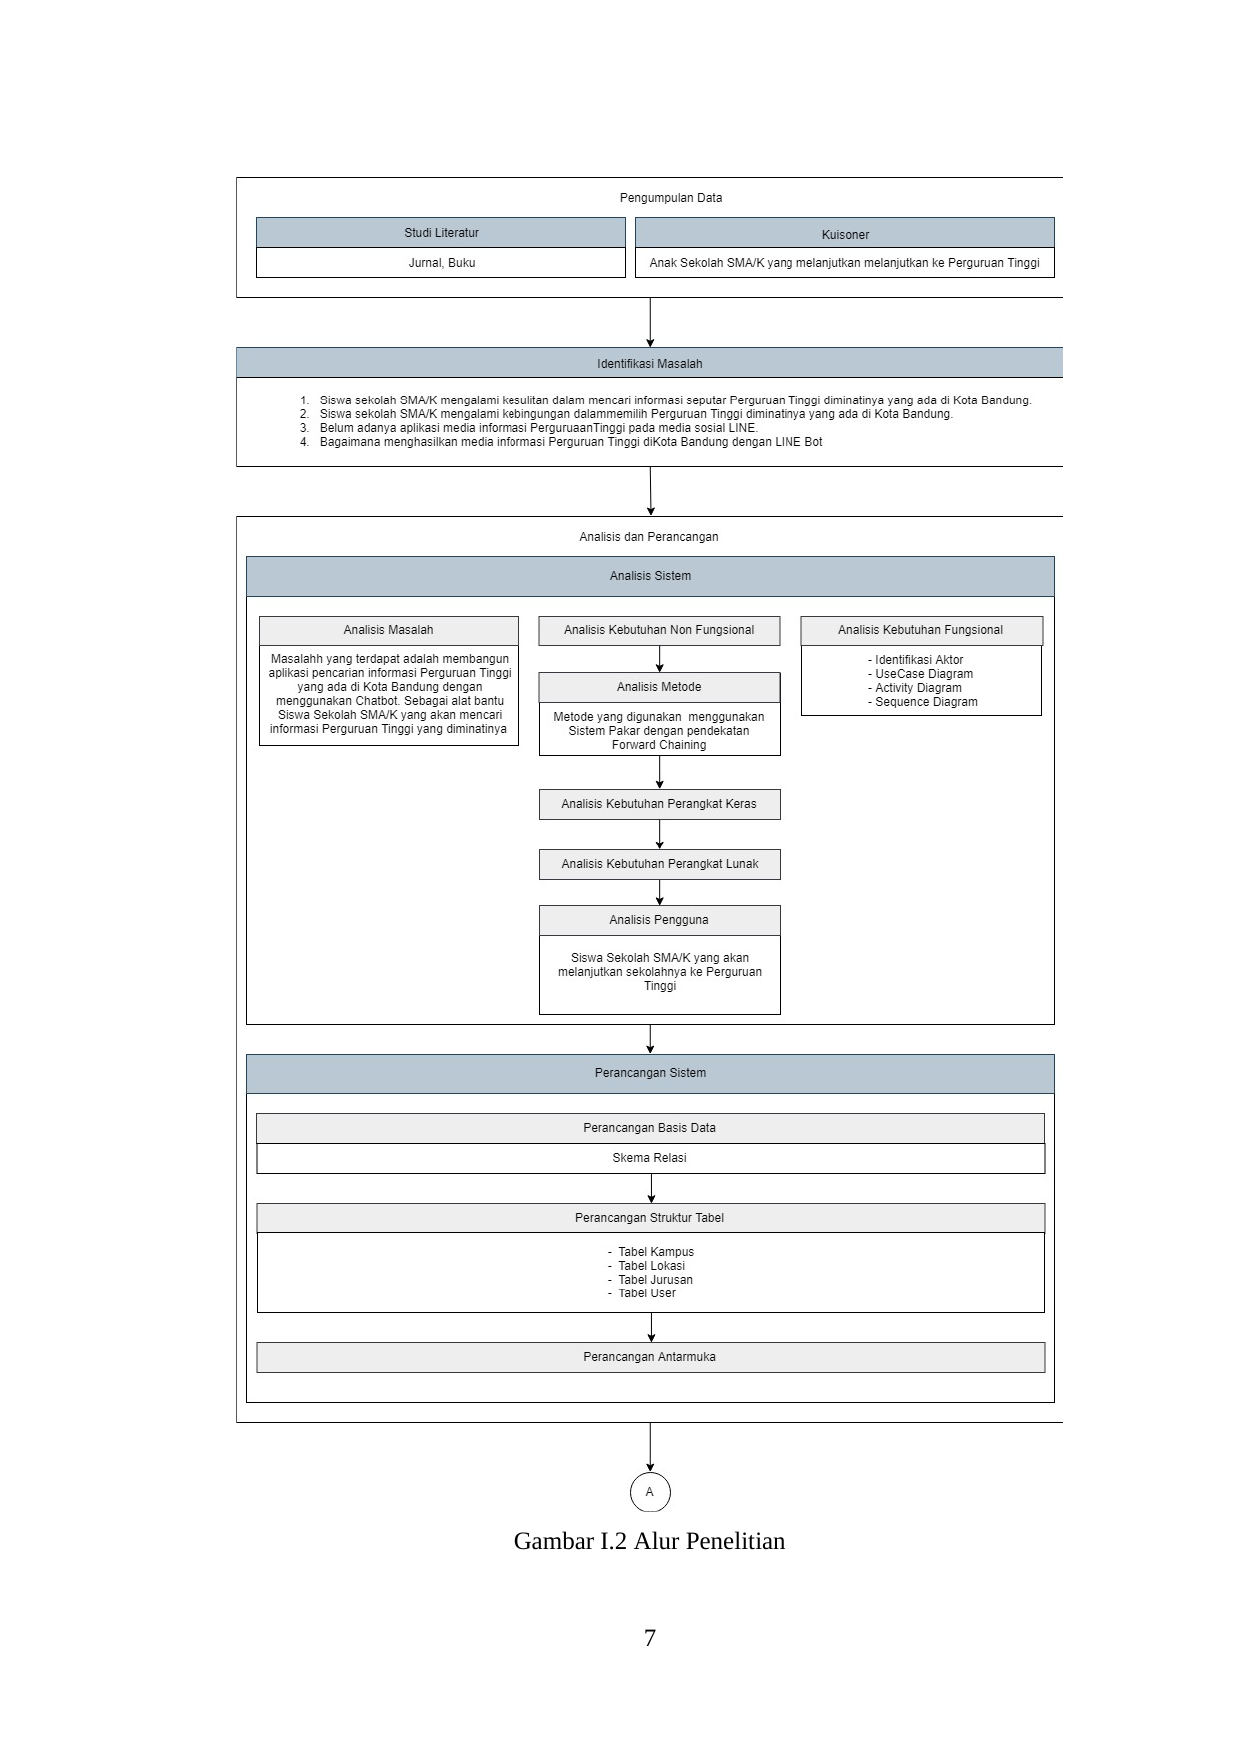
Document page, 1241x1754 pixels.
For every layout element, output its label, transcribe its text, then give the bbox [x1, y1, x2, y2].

text Gambar I.2 Alur Penelitian [236, 1526, 1063, 1554]
picture [236, 177, 1063, 1512]
